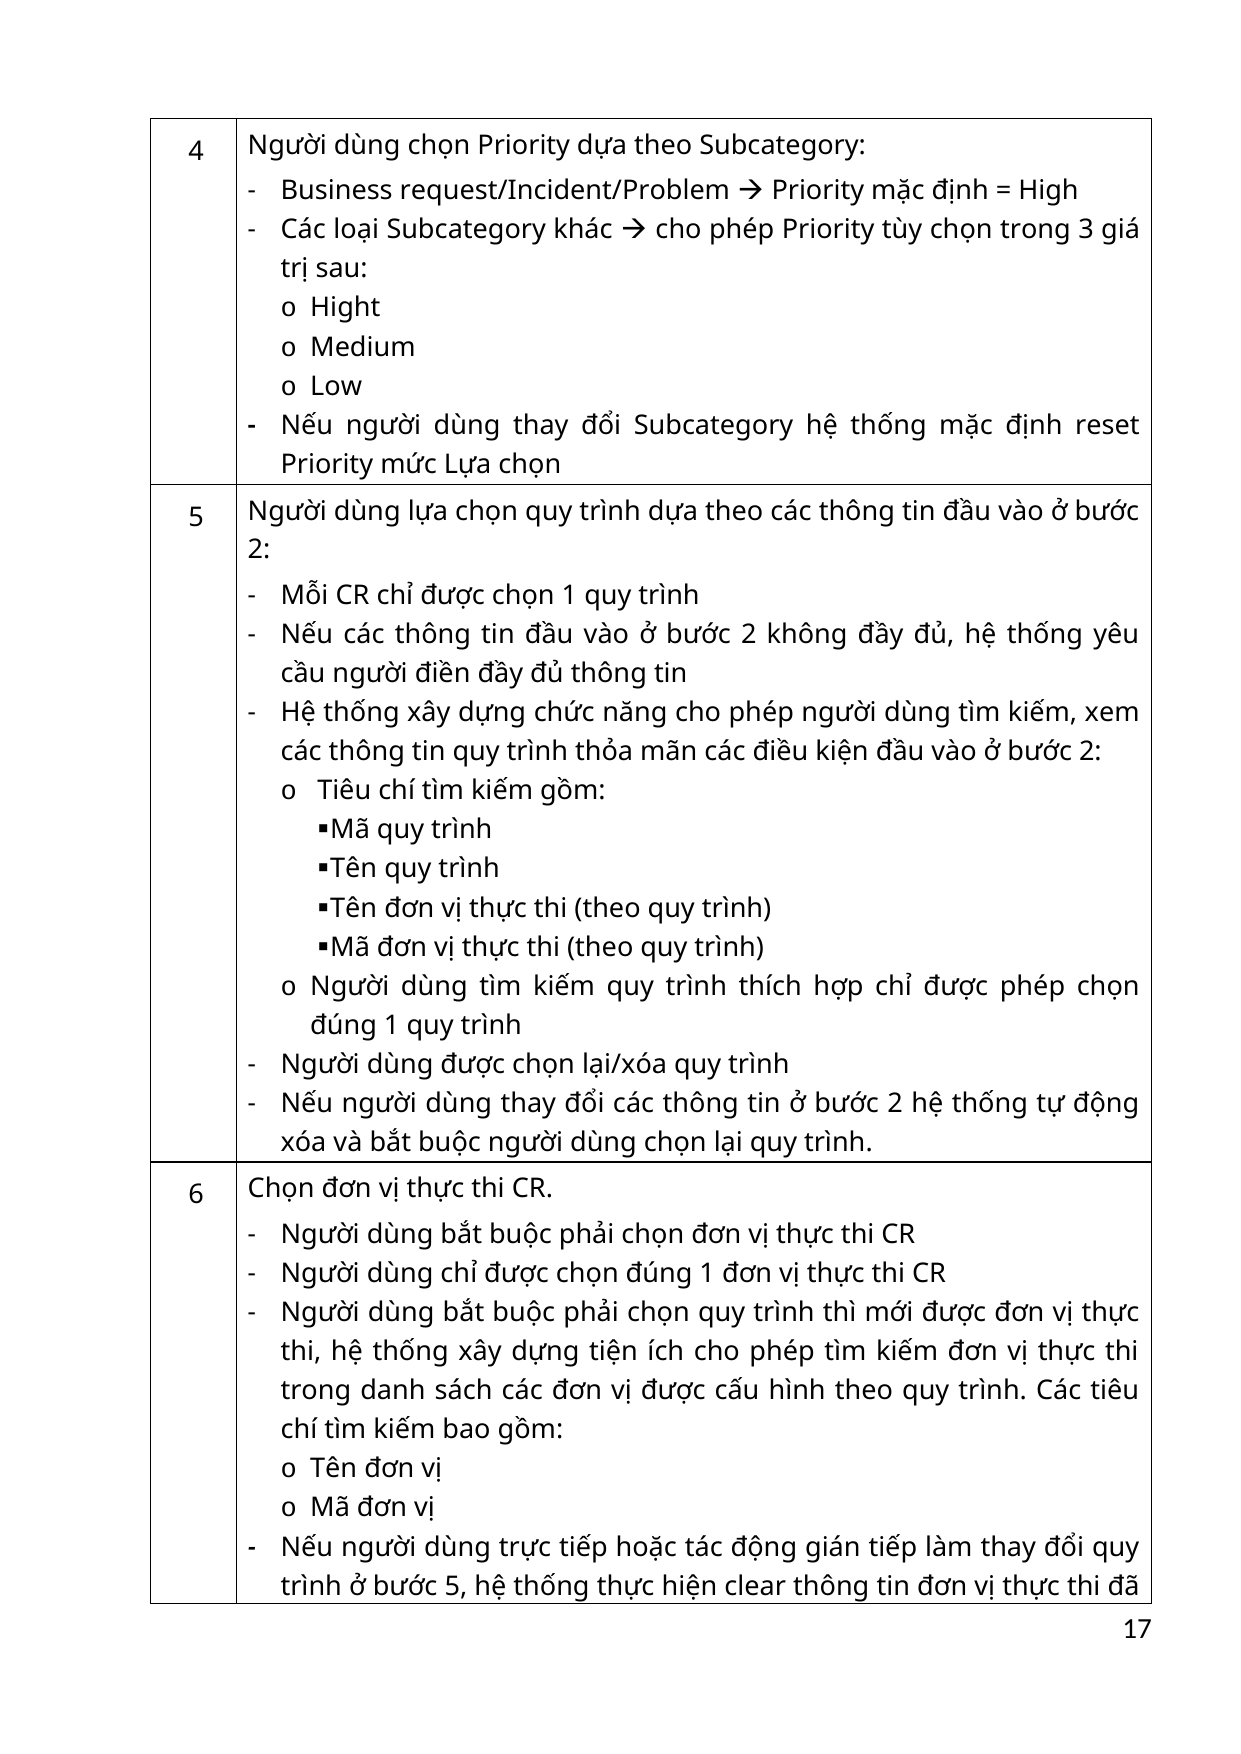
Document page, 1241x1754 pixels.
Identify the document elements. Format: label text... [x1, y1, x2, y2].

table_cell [237, 1163, 1151, 1603]
table_cell 6 [151, 1163, 236, 1603]
table_cell Người dùng lựa chọn quy trình dựa theo các thông tin đầu vào ở bước 2: Mỗi CR chỉ được chọn 1 quy trình Nếu các thông tin đầu vào ở bước 2 không đầy đủ, hệ thống yêu cầu người điền đầy đủ thông tin Hệ thống xây dựng chức năng cho phép người dùng tìm kiếm, xem các thông tin quy trình thỏa mãn các điều kiện đầu vào ở bước 2: Tiêu chí tìm kiếm gồm: Mã quy trình Tên quy trình Tên đơn vị thực thi (theo quy trình) Mã đơn vị thực thi (theo quy trình) Người dùng tìm kiếm quy trình thích hợp chỉ được phép chọn đúng 1 quy trình Người dùng được chọn lại/xóa quy trình Nếu người dùng thay đổi các thông tin ở bước 2 hệ thống tự động xóa và bắt buộc người dùng chọn lại quy trình. [237, 485, 1151, 1161]
table_cell Người dùng chọn Priority dựa theo Subcategory: Business request/Incident/Problem Priority mặc định = High Các loại Subcategory khác cho phép Priority tùy chọn trong 3 giá trị sau: Hight Medium Low Nếu người dùng thay đổi Subcategory hệ thống mặc định reset Priority mức Lựa chọn [237, 119, 1151, 484]
table_cell 5 [151, 485, 236, 1161]
table_cell 4 [151, 119, 236, 484]
